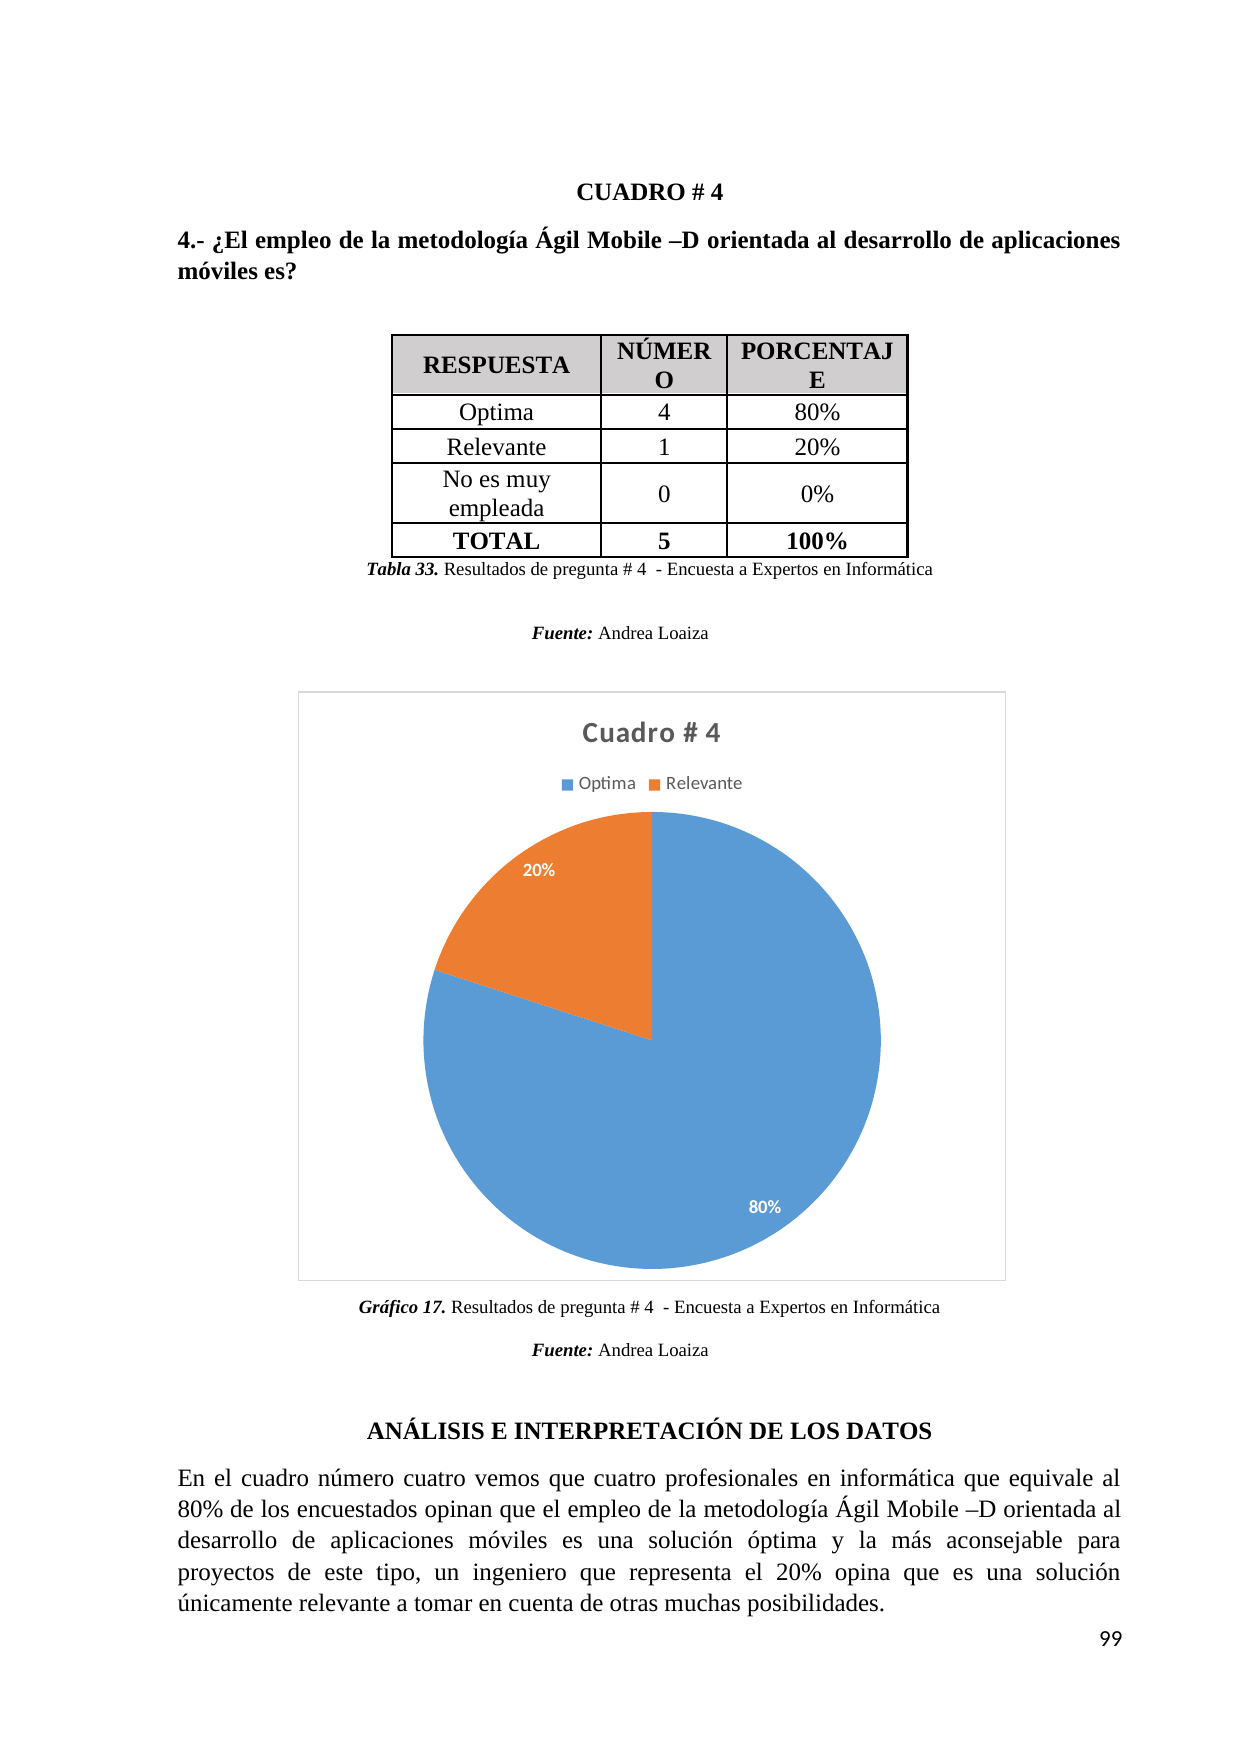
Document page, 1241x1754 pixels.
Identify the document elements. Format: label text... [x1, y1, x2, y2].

table_header PORCENTAJE [728, 336, 906, 393]
table_cell 4 [602, 396, 726, 428]
table_cell 20% [728, 430, 906, 462]
table_header NÚMERO [602, 336, 726, 393]
table_cell TOTAL [393, 524, 600, 556]
text 4.- ¿El empleo de la metodología Ágil Mobile –D orientada al desarrollo de aplicaciones móviles es? [177, 225, 1122, 285]
text En el cuadro número cuatro vemos que cuatro profesionales en informática que equivale al 80% de los encuestados opinan que el empleo de la metodología Ágil Mobile –D orientada al desarrollo de aplicaciones móviles es una solución óptima y la más aconsejable para proyectos de este tipo, un ingeniero que representa el 20% opina que es una solución únicamente relevante a tomar en cuenta de otras muchas posibilidades. [177, 1463, 1122, 1616]
table_cell Relevante [393, 430, 600, 462]
text Gráfico 17. Resultados de pregunta # 4 - Encuesta a Expertos en Informática [177, 1296, 1122, 1318]
text Tabla 33. Resultados de pregunta # 4 - Encuesta a Expertos en Informática [177, 558, 1122, 580]
table_cell No es muy empleada [393, 464, 600, 522]
table_cell Optima [393, 396, 600, 428]
table_cell 5 [602, 524, 726, 556]
table_cell 1 [602, 430, 726, 462]
text CUADRO # 4 [177, 177, 1122, 206]
table_cell 0% [728, 464, 906, 522]
text ANÁLISIS E INTERPRETACIÓN DE LOS DATOS [177, 1416, 1122, 1444]
table_cell 80% [728, 396, 906, 428]
table_cell 0 [602, 464, 726, 522]
table_cell 100% [728, 524, 906, 556]
table_header RESPUESTA [393, 336, 600, 393]
